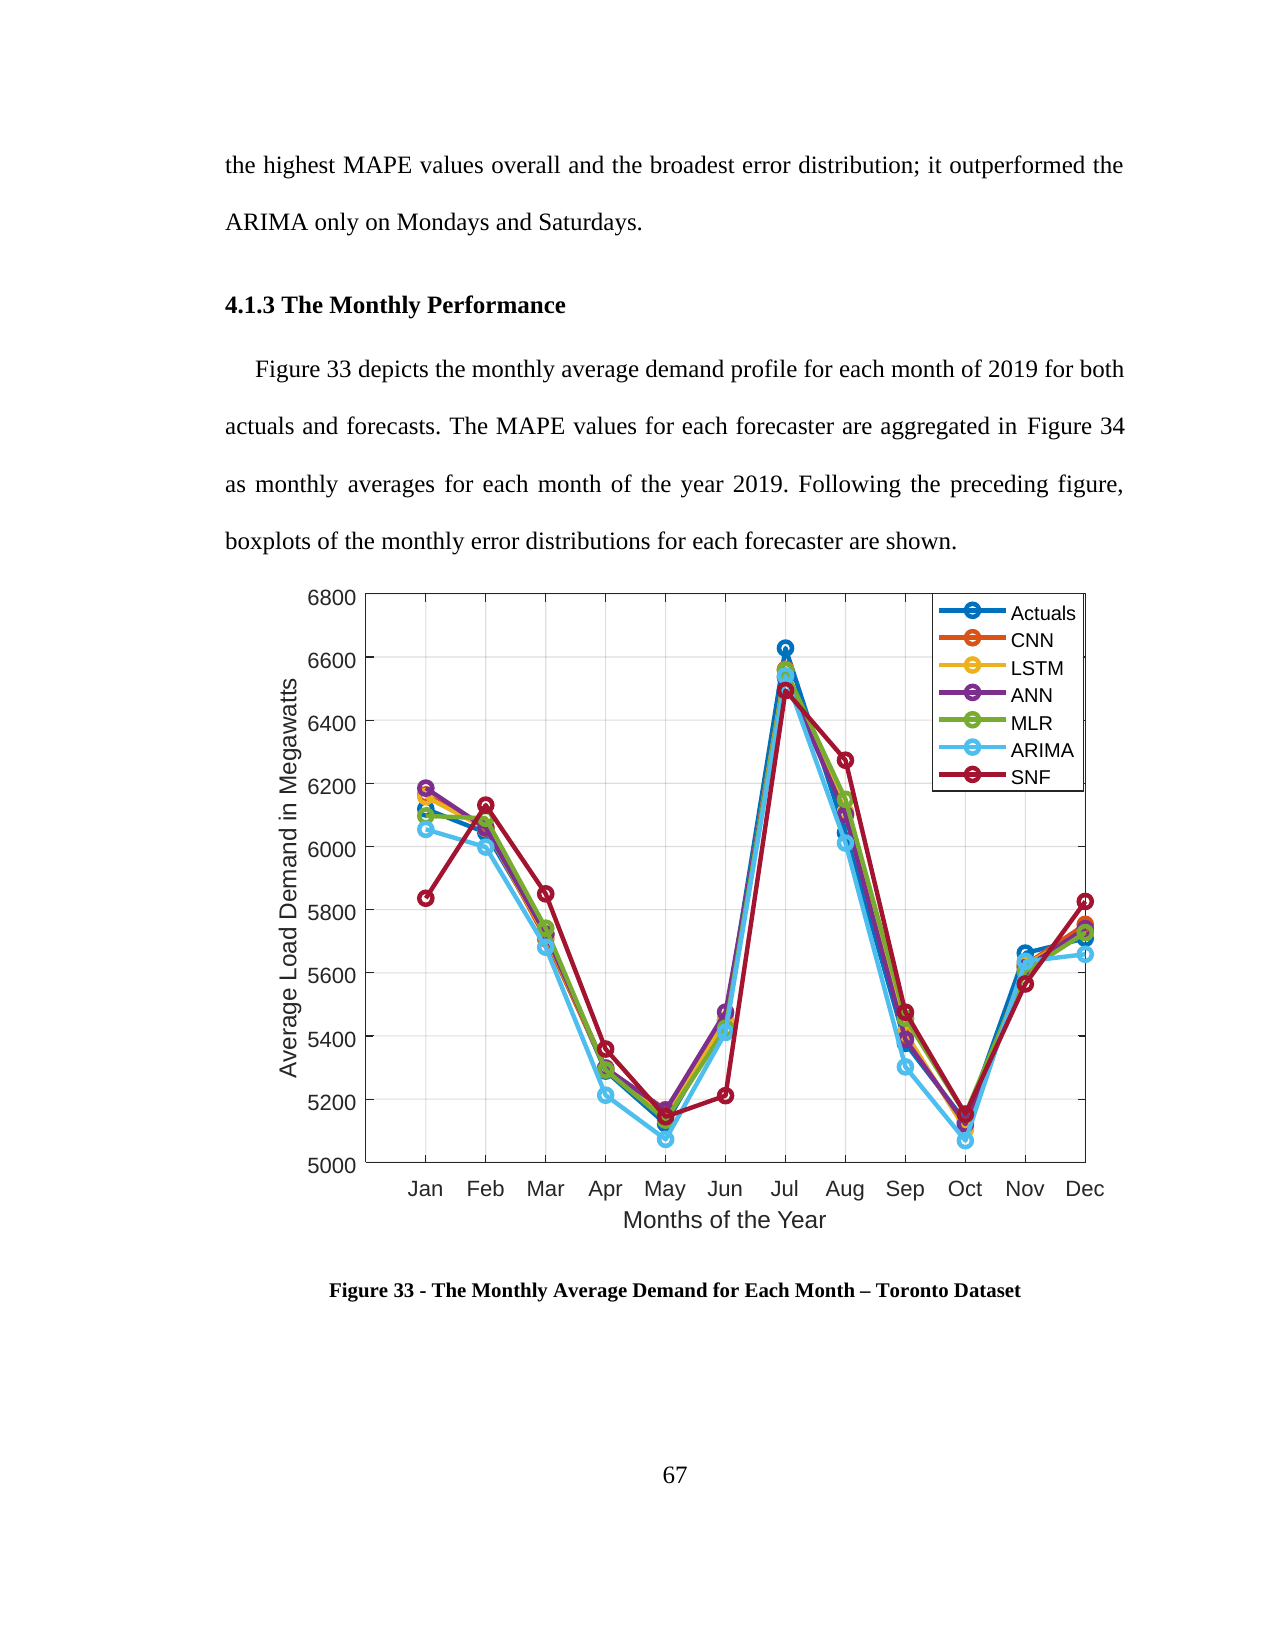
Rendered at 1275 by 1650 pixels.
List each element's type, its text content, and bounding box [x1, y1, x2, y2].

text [225, 150, 1125, 236]
text Figure 33 - The Monthly Average Demand for Each Month – Toronto Dataset [225, 1278, 1125, 1302]
text Figure 33 depicts the monthly average demand profile for each month of 2019 for both actuals and forecasts. The MAPE values for each forecaster are aggregated in Figure 34 as monthly averages for each month of the year 2019. Following the preceding figure, boxplots of the monthly error distributions for each forecaster are shown. [225, 354, 1125, 555]
subtitle 4.1.3 The Monthly Performance [225, 290, 1125, 319]
